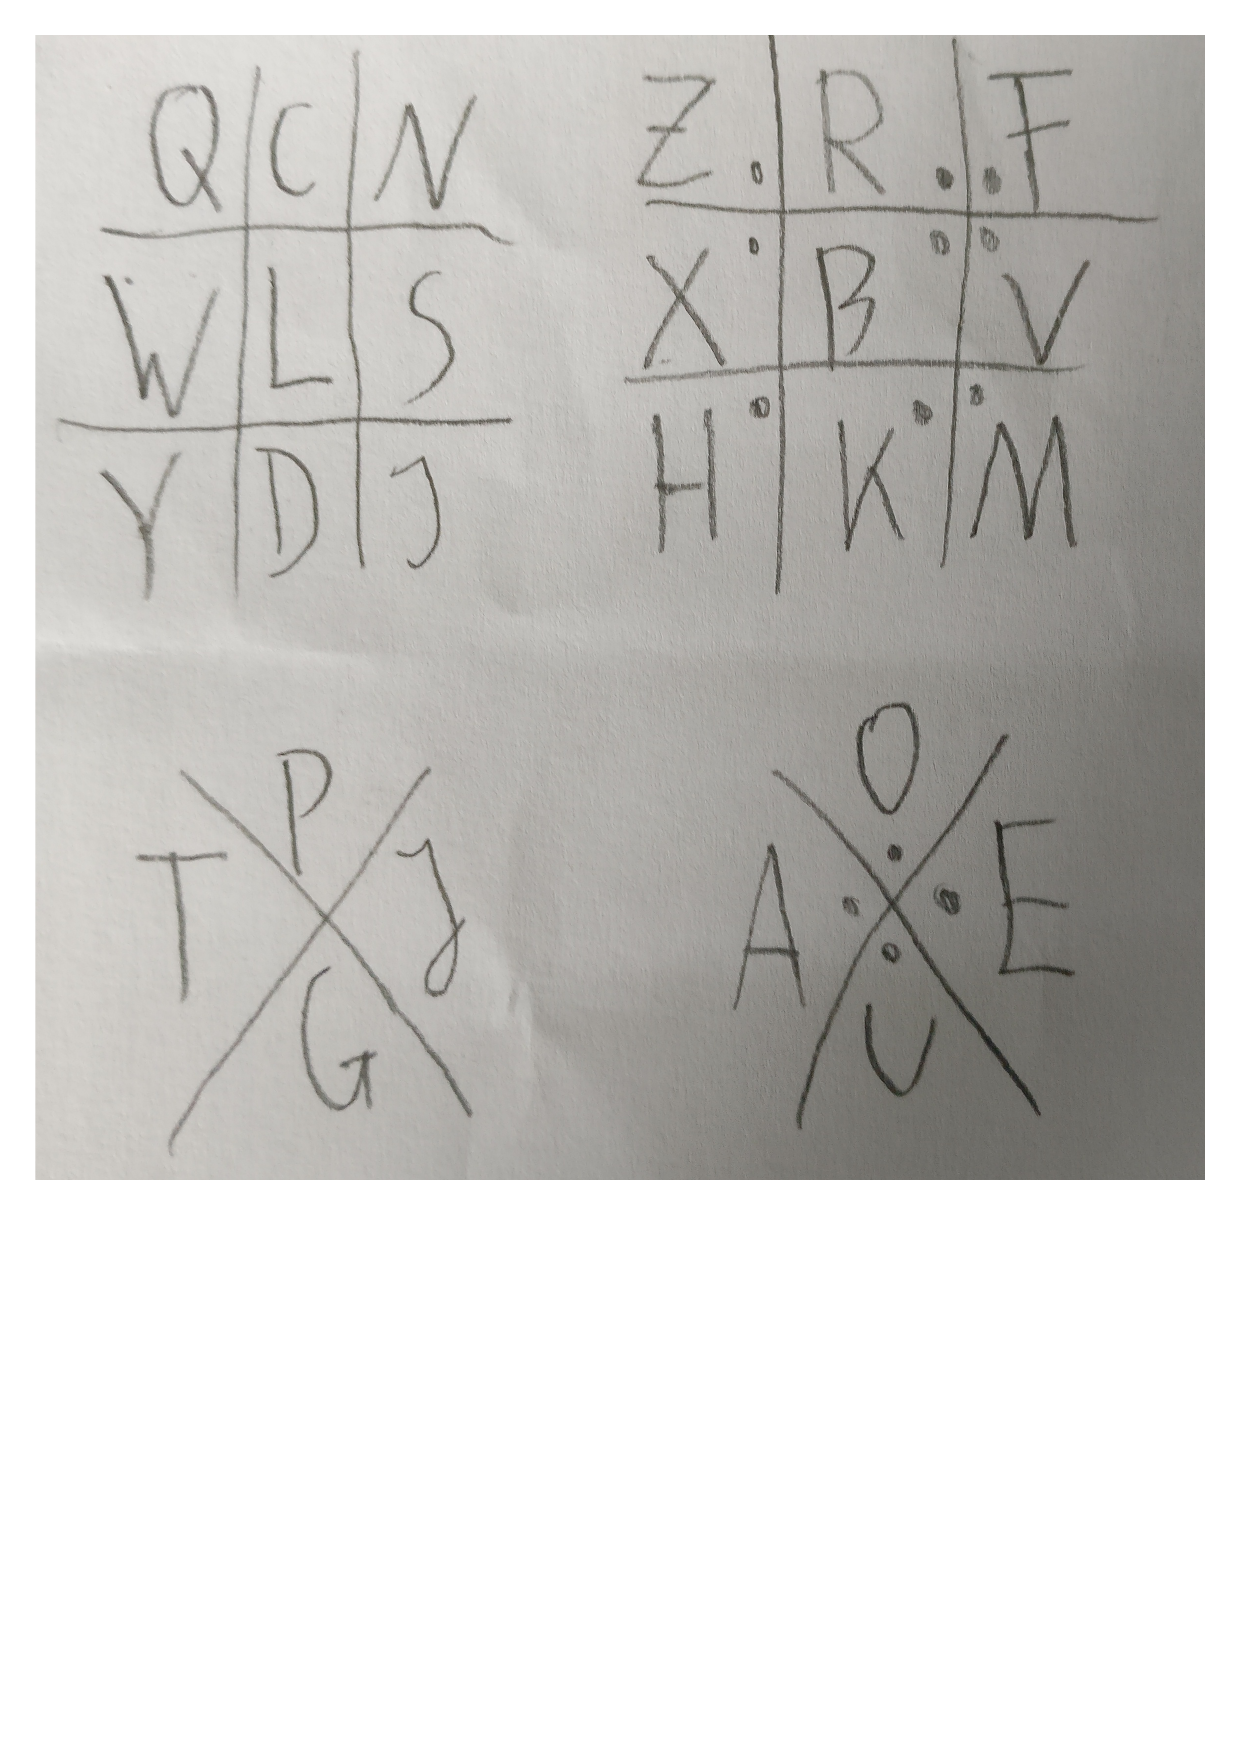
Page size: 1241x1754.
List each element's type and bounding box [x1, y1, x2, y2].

picture [35, 35, 1205, 1180]
